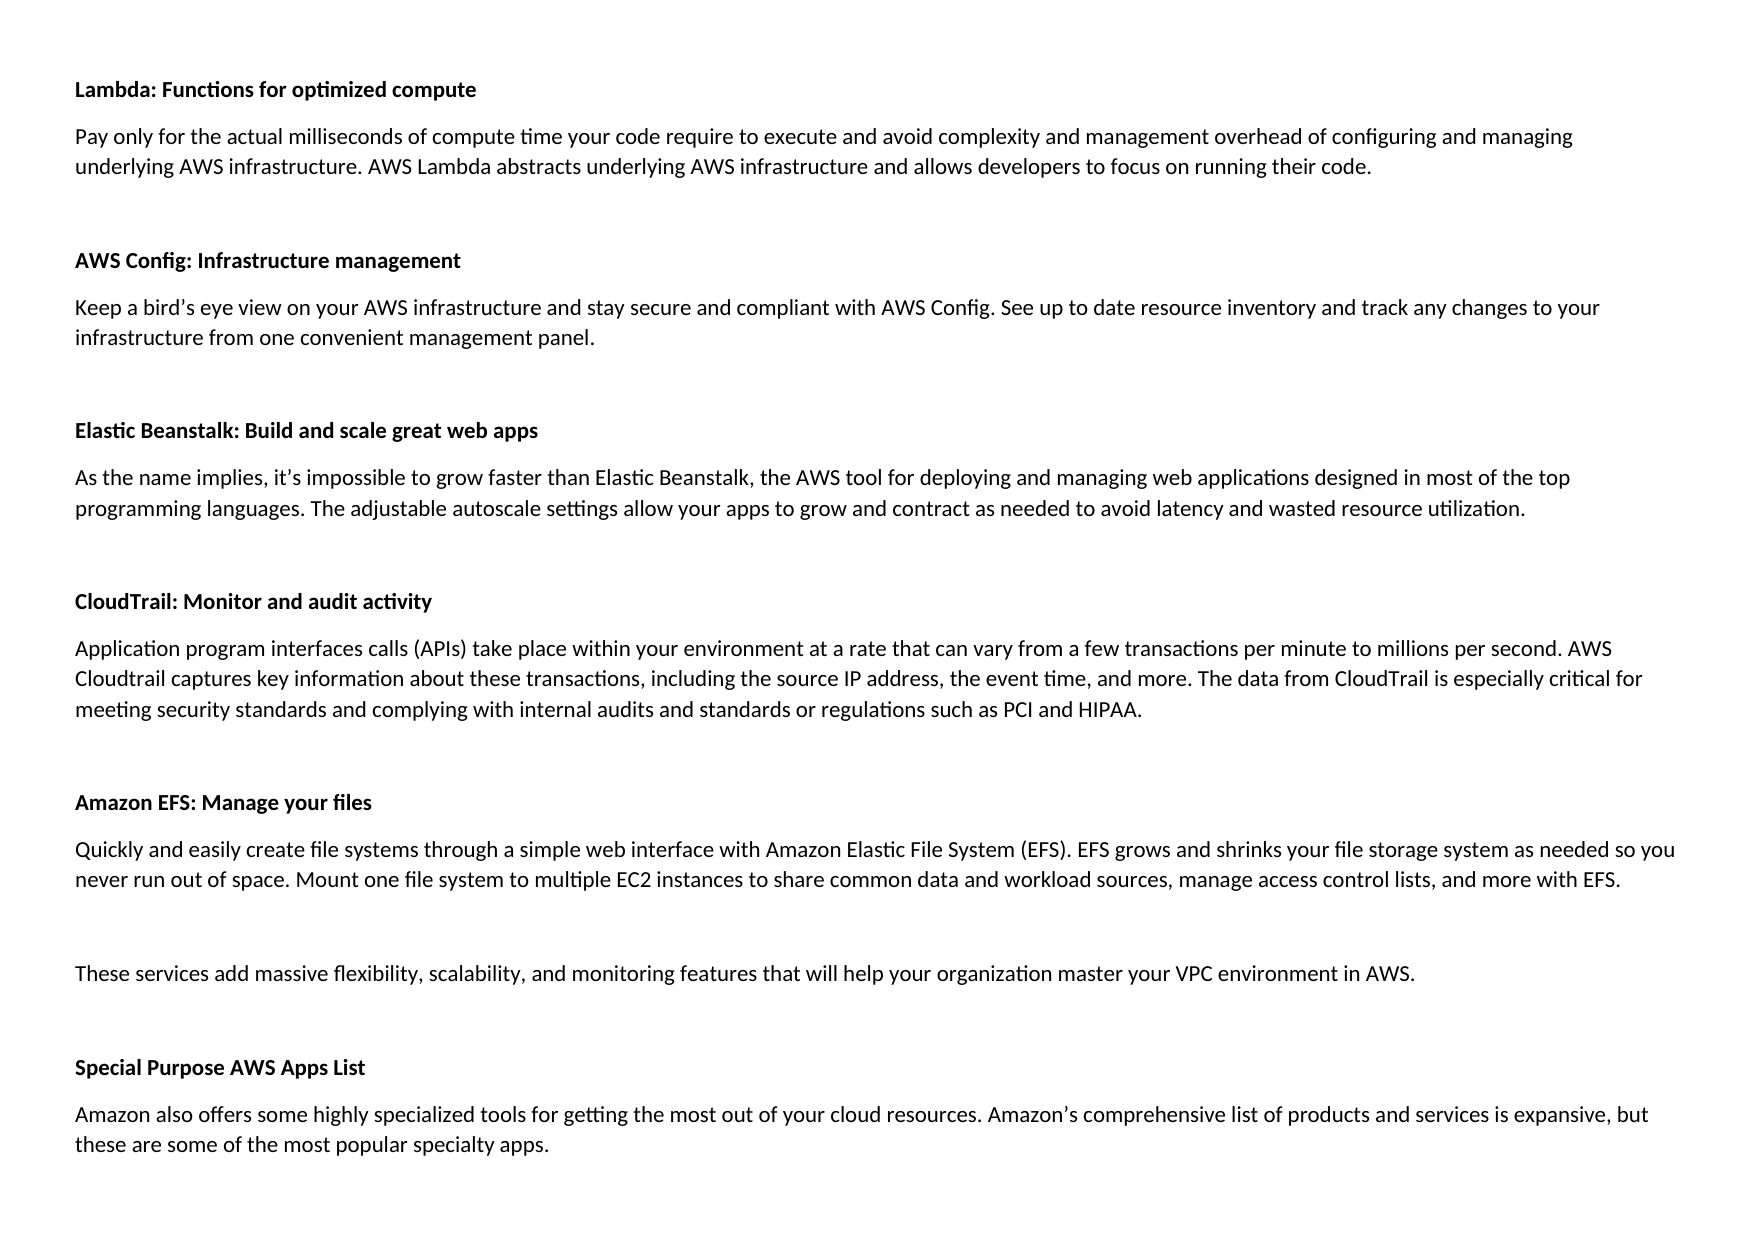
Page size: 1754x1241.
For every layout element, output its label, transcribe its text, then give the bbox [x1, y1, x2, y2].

text Application program interfaces calls (APIs) take place within your environment at a rate that can vary from a few transactions per minute to millions per second. AWS Cloudtrail captures key information about these transactions, including the source IP address, the event time, and more. The data from CloudTrail is especially critical for meeting security standards and complying with internal audits and standards or regulations such as PCI and HIPAA. [75, 634, 1679, 723]
text As the name implies, it’s impossible to grow faster than Elastic Beanstalk, the AWS tool for deploying and managing web applications designed in most of the top programming languages. The adjustable autoscale settings allow your apps to grow and contract as needed to avoid latency and wasted resource utilization. [75, 463, 1679, 522]
text Pay only for the actual milliseconds of compute time your code require to execute and avoid complexity and management overhead of configuring and managing underlying AWS infrastructure. AWS Lambda abstracts underlying AWS infrastructure and allows developers to focus on running their code. [75, 122, 1679, 180]
text Keep a bird’s eye view on your AWS infrastructure and stay secure and compliant with AWS Config. See up to date resource inventory and track any changes to your infrastructure from one convenient management panel. [75, 293, 1679, 351]
text CloudTrail: Monitor and audit activity [75, 587, 1679, 616]
text Amazon also offers some highly specialized tools for getting the most out of your cloud resources. Amazon’s comprehensive list of products and services is expansive, but these are some of the most popular specialty apps. [75, 1100, 1679, 1158]
text AWS Config: Infrastructure management [75, 246, 1679, 274]
text Lambda: Functions for optimized compute [75, 75, 1679, 103]
text Elastic Beanstalk: Build and scale great web apps [75, 417, 1679, 445]
text Amazon EFS: Manage your files [75, 788, 1679, 817]
text Quickly and easily create file systems through a simple web interface with Amazon Elastic File System (EFS). EFS grows and shrinks your file storage system as needed so you never run out of space. Mount one file system to multiple EC2 instances to share common data and workload sources, manage access control lists, and more with EFS. [75, 835, 1679, 894]
text These services add massive flexibility, scalability, and monitoring features that will help your organization master your VPC environment in AWS. [75, 959, 1679, 987]
text Special Purpose AWS Apps List [75, 1053, 1679, 1081]
